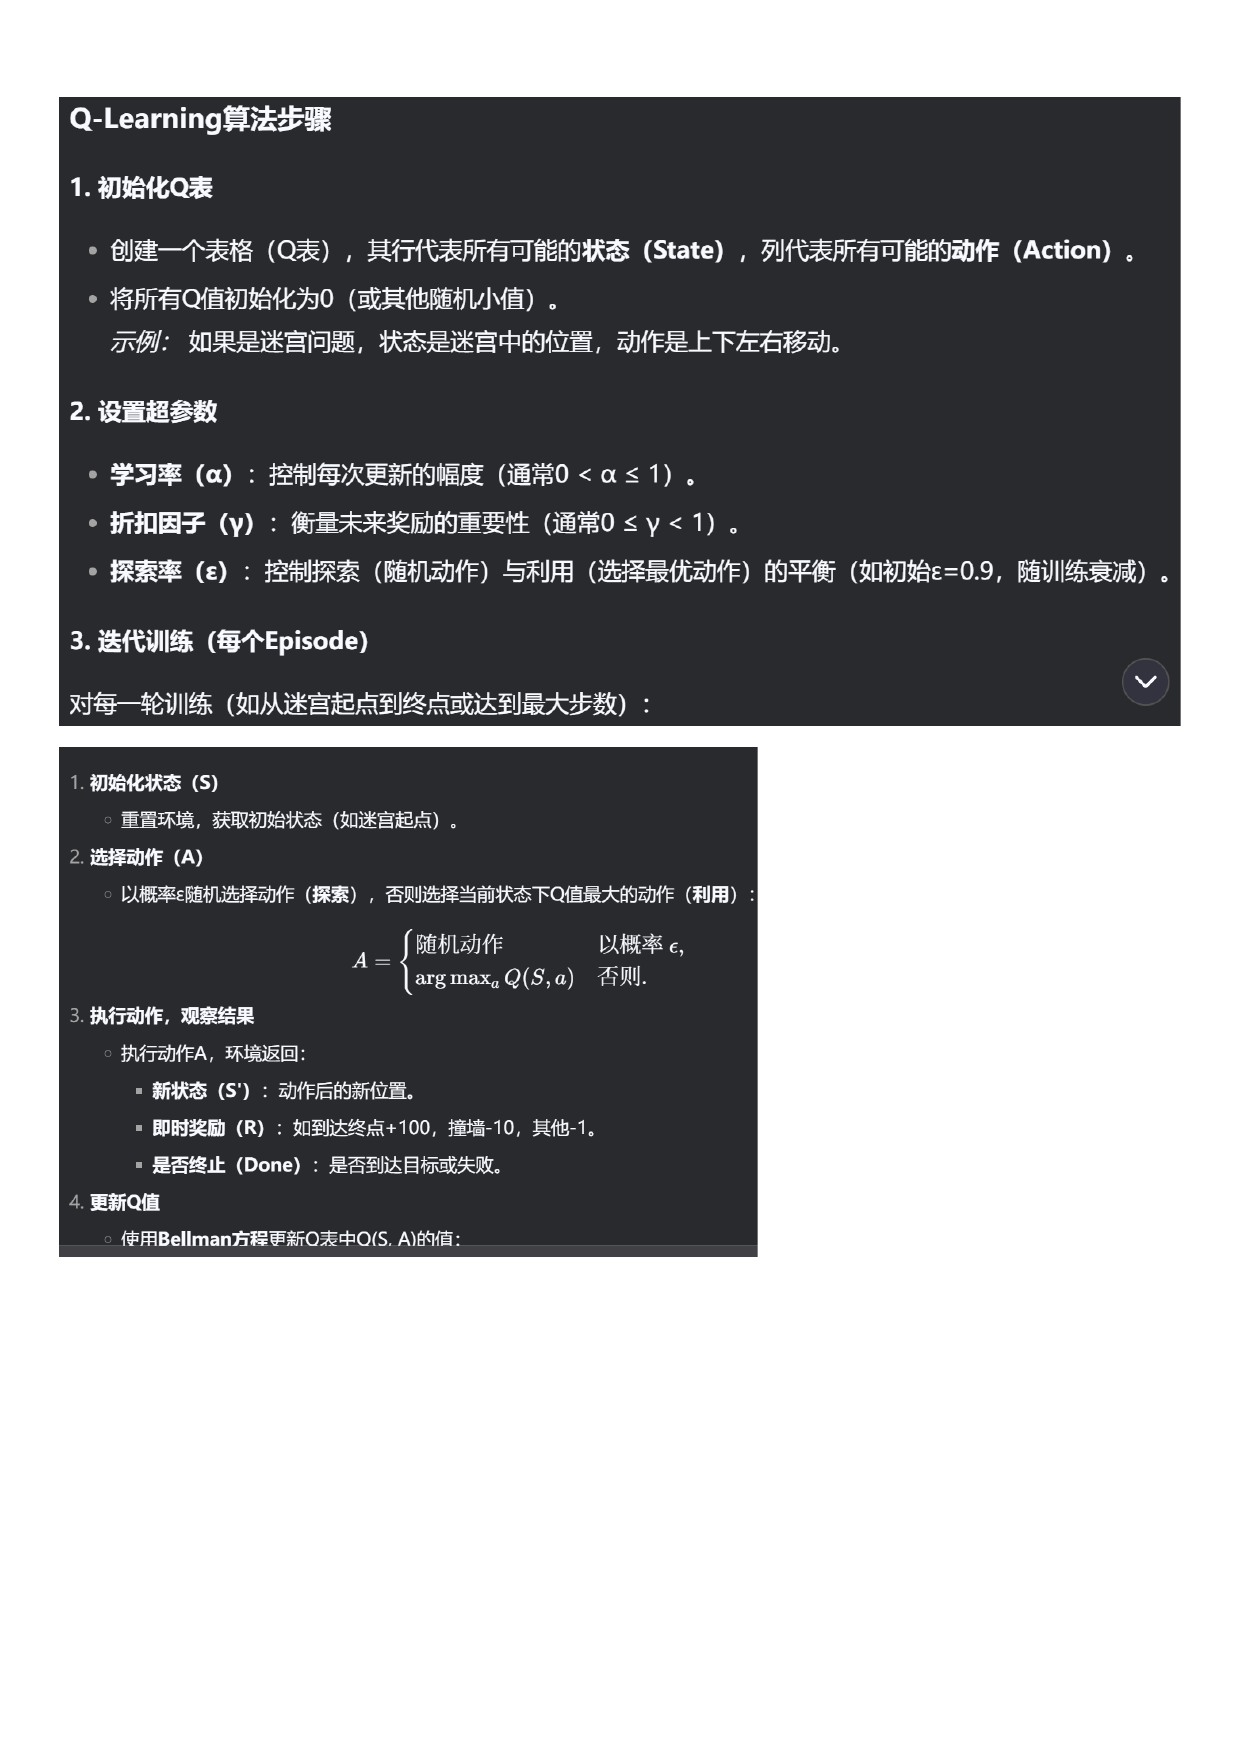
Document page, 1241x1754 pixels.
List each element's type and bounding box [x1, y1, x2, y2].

picture [59, 747, 758, 1257]
picture [59, 97, 1181, 726]
